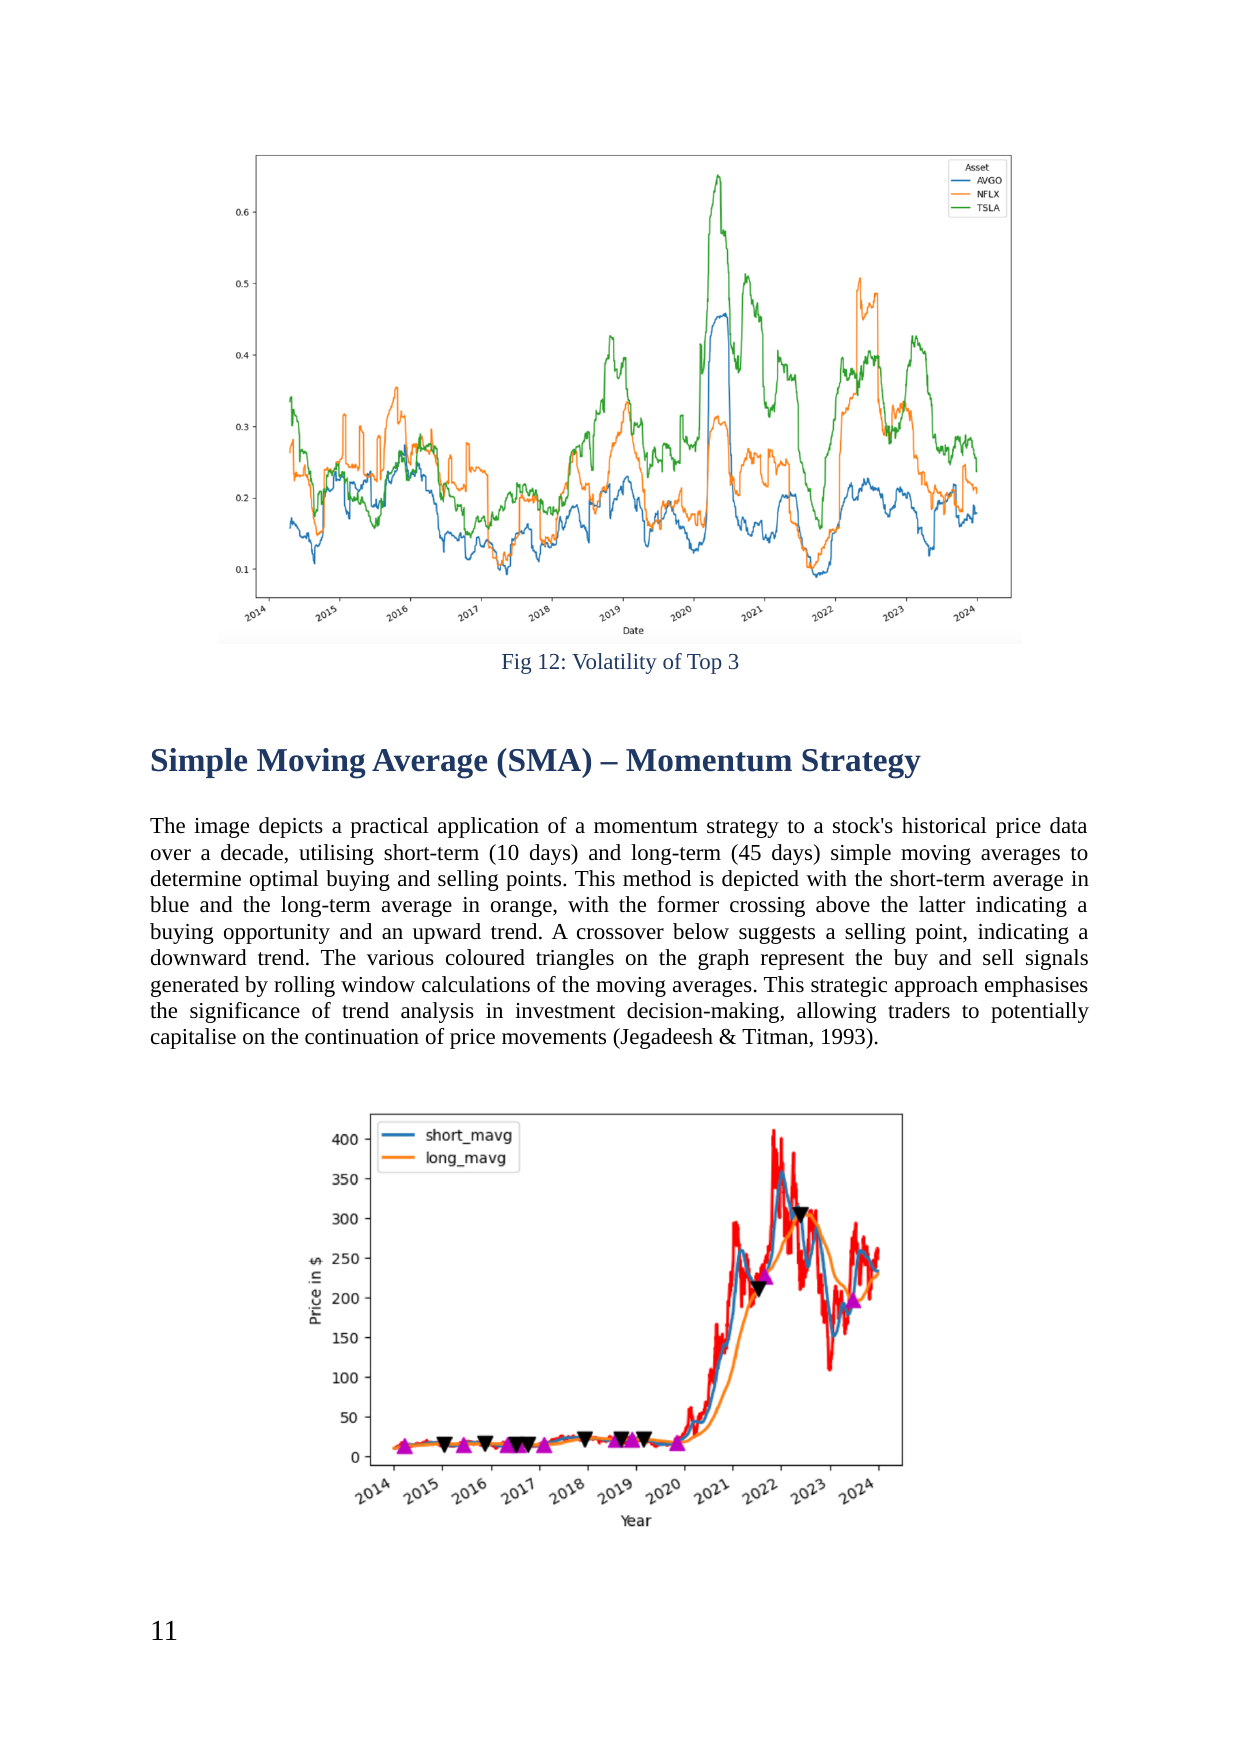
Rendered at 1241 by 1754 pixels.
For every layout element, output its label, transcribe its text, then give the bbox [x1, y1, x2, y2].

picture [218, 150, 1022, 644]
text The image depicts a practical application of a momentum strategy to a stock's historical price data over a decade, utilising short-term (10 days) and long-term (45 days) simple moving averages to determine optimal buying and selling points. This method is depicted with the short-term average in blue and the long-term average in orange, with the former crossing above the latter indicating a buying opportunity and an upward trend. A crossover below suggests a selling point, indicating a downward trend. The various coloured triangles on the graph represent the buy and sell signals generated by rolling window calculations of the moving averages. This strategic approach emphasises the significance of trend analysis in investment decision-making, allowing traders to potentially capitalise on the continuation of price movements (Jegadeesh & Titman, 1993). [150, 812, 1090, 1050]
picture [294, 1102, 947, 1541]
subtitle Simple Moving Average (SMA) – Momentum Strategy [150, 741, 1090, 779]
subtitle Fig 12: Volatility of Top 3 [150, 648, 1090, 674]
